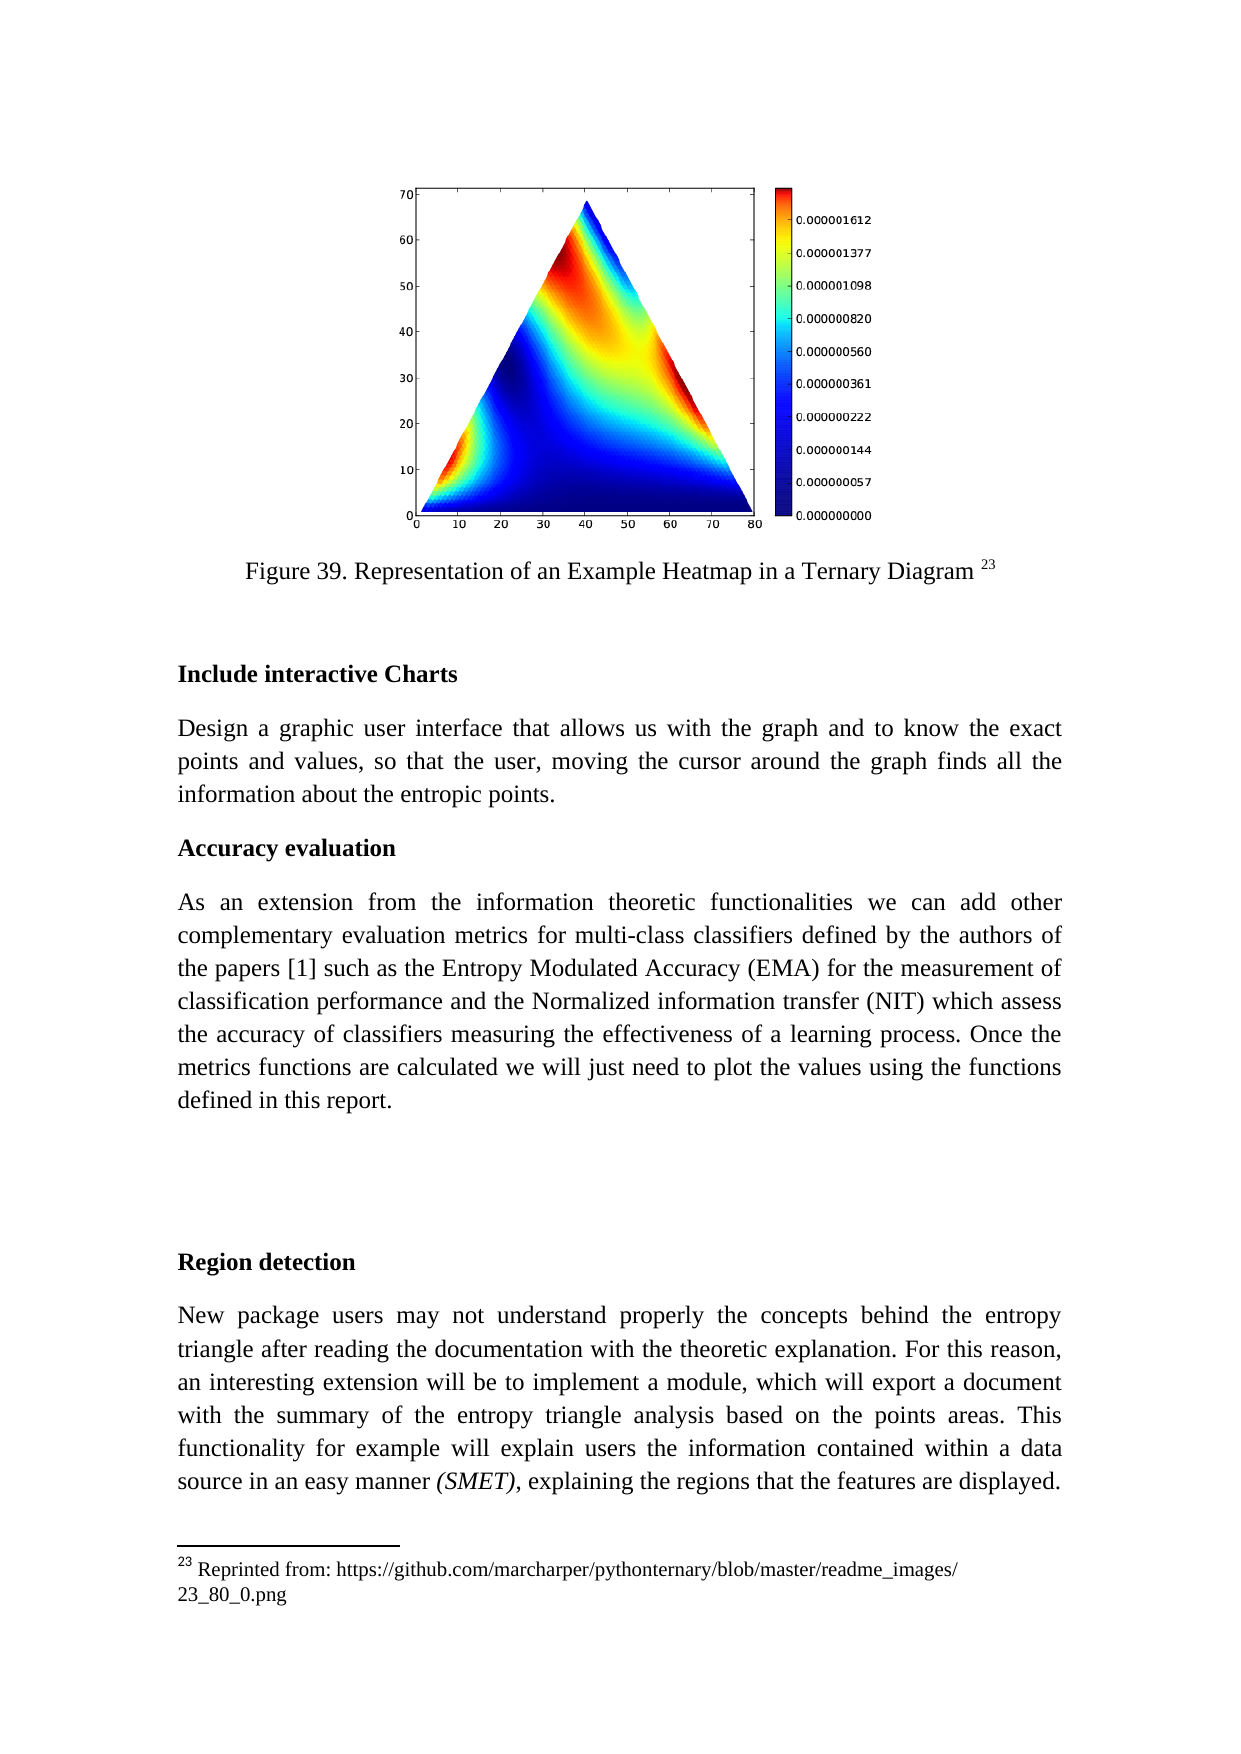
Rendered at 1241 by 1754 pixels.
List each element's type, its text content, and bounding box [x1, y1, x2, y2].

text Accuracy evaluation [177, 833, 1063, 862]
text As an extension from the information theoretic functionalities we can add other complementary evaluation metrics for multi-class classifiers defined by the authors of the papers such as the Entropy Modulated Accuracy (EMA) for the measurement of classification performance and the Normalized information transfer (NIT) which assess the accuracy of classifiers measuring the effectiveness of a learning process. Once the metrics functions are calculated we will just need to plot the values using the functions defined in this report. [177, 887, 1063, 1114]
text New package users may not understand properly the concepts behind the entropy triangle after reading the documentation with the theoretic explanation. For this reason, an interesting extension will be to implement a module, which will export a document with the summary of the entropy triangle analysis based on the points areas. This functionality for example will explain users the information contained within a data source in an easy manner (SMET), explaining the regions that the features are displayed. [177, 1301, 1063, 1494]
text Design a graphic user interface that allows us with the graph and to know the exact points and values, so that the user, moving the cursor around the graph finds all the information about the entropic points. [177, 713, 1063, 808]
picture [347, 147, 893, 556]
text Figure 39. Representation of an Example Heatmap in a Ternary Diagram [177, 556, 1063, 585]
text Region detection [177, 1247, 1063, 1276]
text Include interactive Charts [177, 659, 1063, 688]
